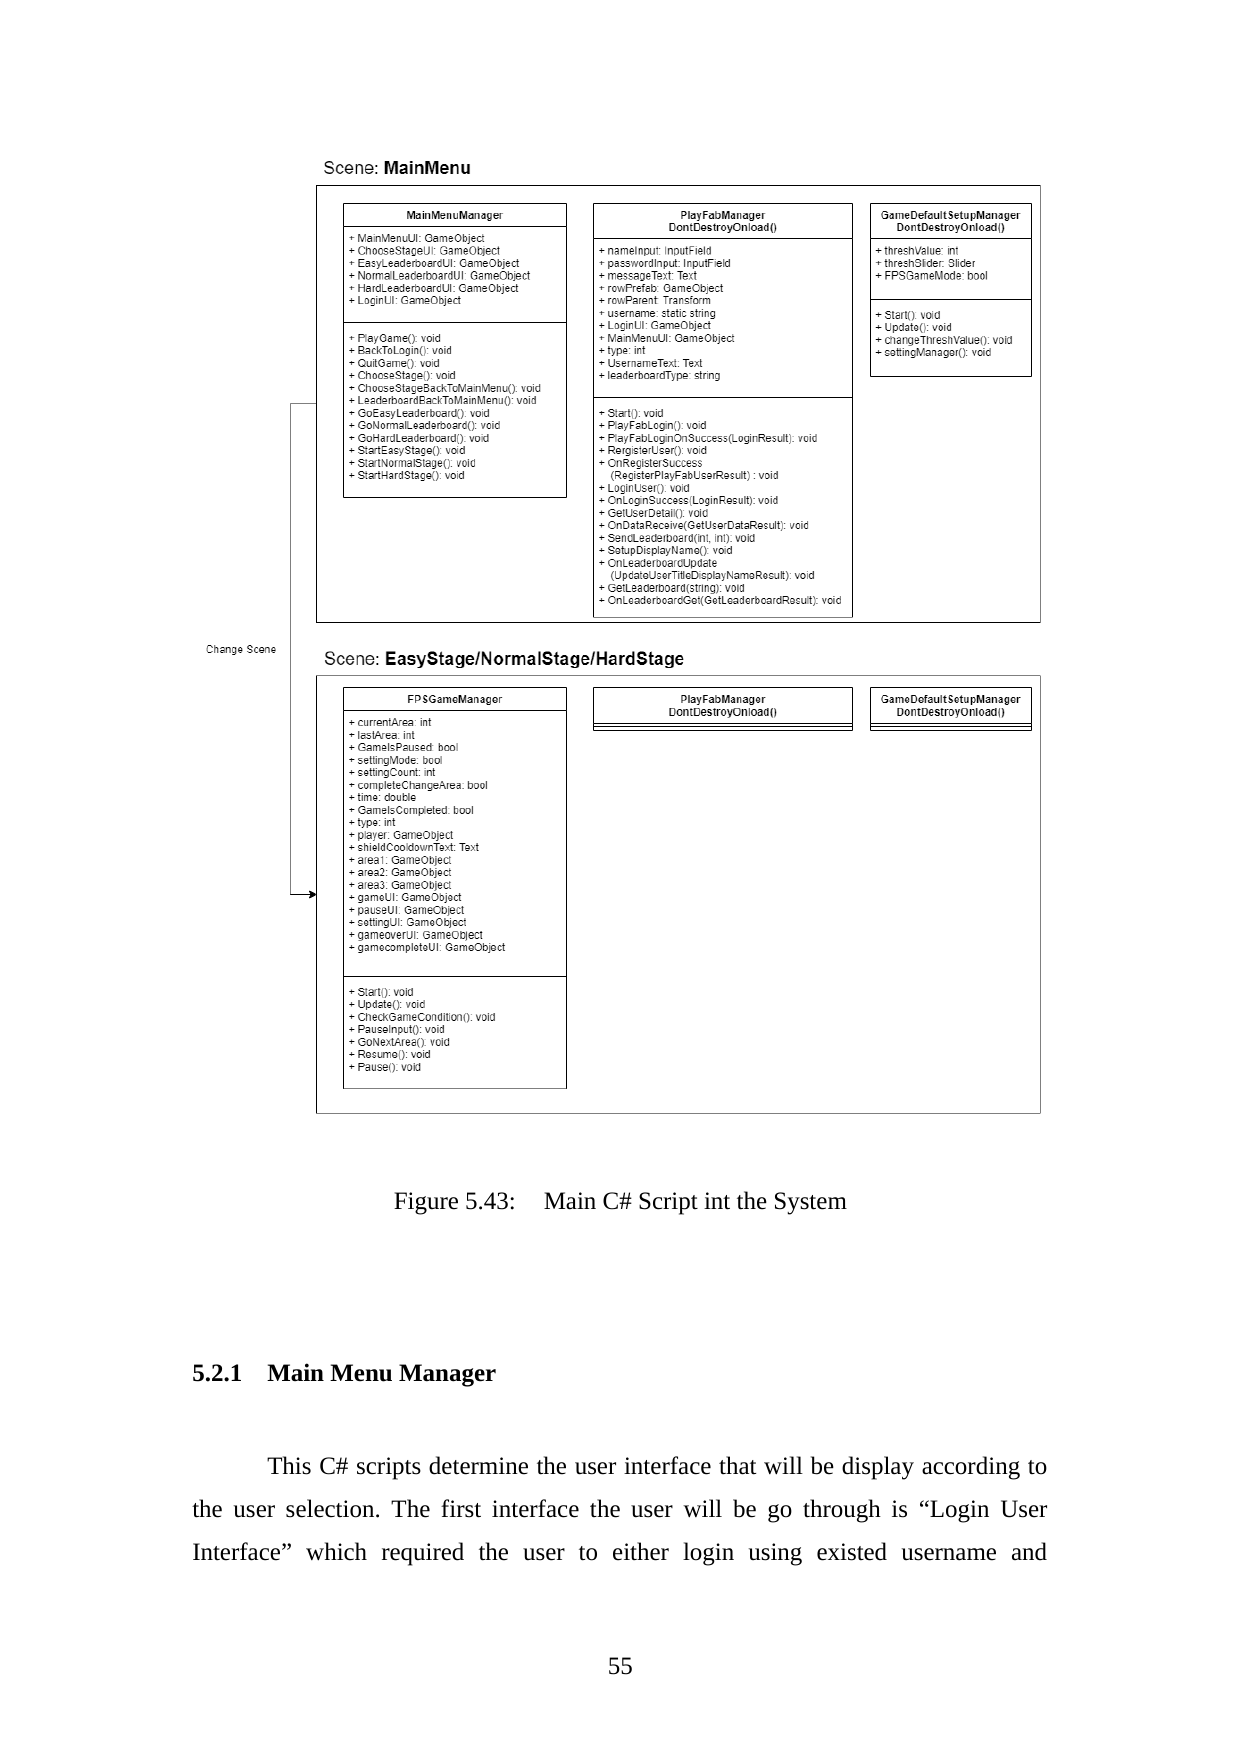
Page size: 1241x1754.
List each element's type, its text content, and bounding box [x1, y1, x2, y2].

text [192, 1451, 1048, 1566]
picture [192, 147, 1049, 1122]
subtitle Main Menu Manager [192, 1358, 1048, 1387]
